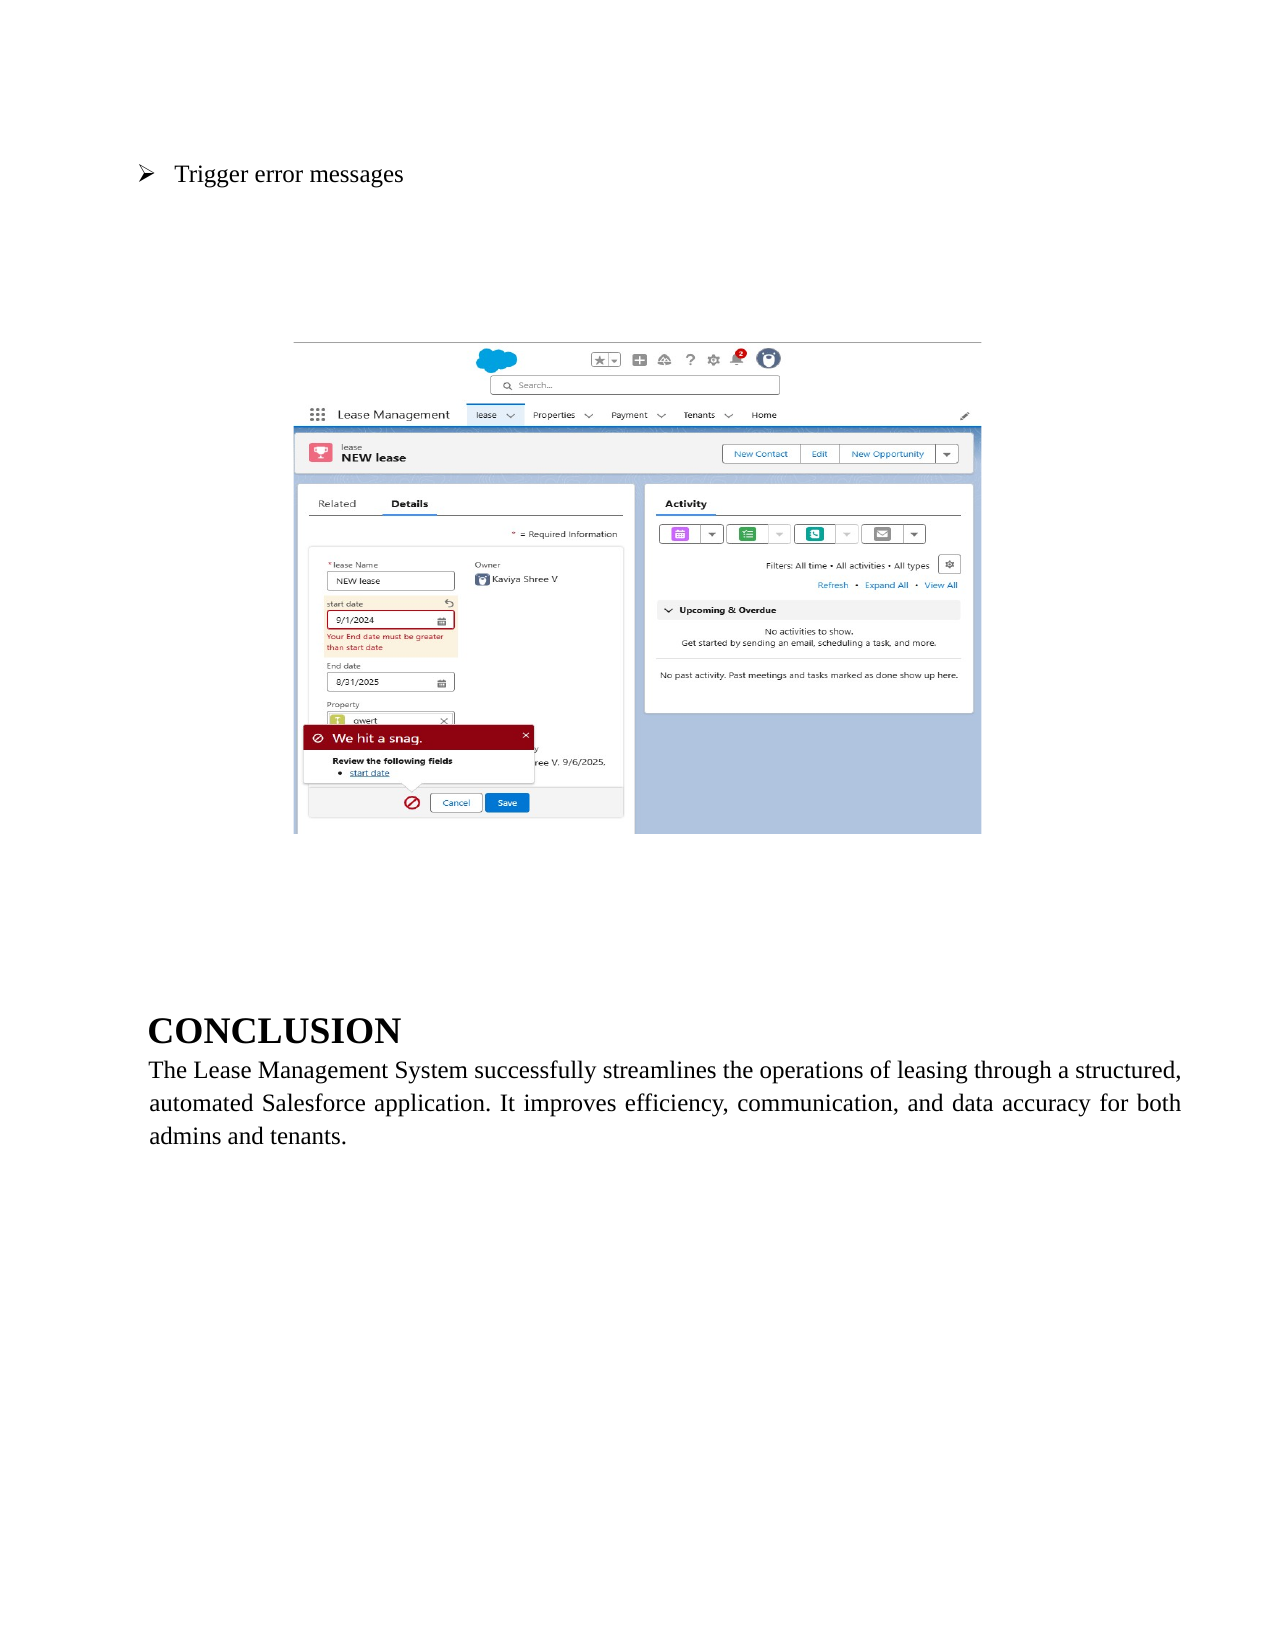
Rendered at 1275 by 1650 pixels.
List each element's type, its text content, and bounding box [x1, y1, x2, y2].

subtitle CONCLUSION [147, 1009, 1123, 1052]
text The Lease Management System successfully streamlines the operations of leasing through a structured, automated Salesforce application. It improves efficiency, communication, and data accuracy for both admins and tenants. [148, 1055, 1183, 1150]
list Trigger error messages [137, 159, 1183, 188]
picture [293, 342, 982, 834]
